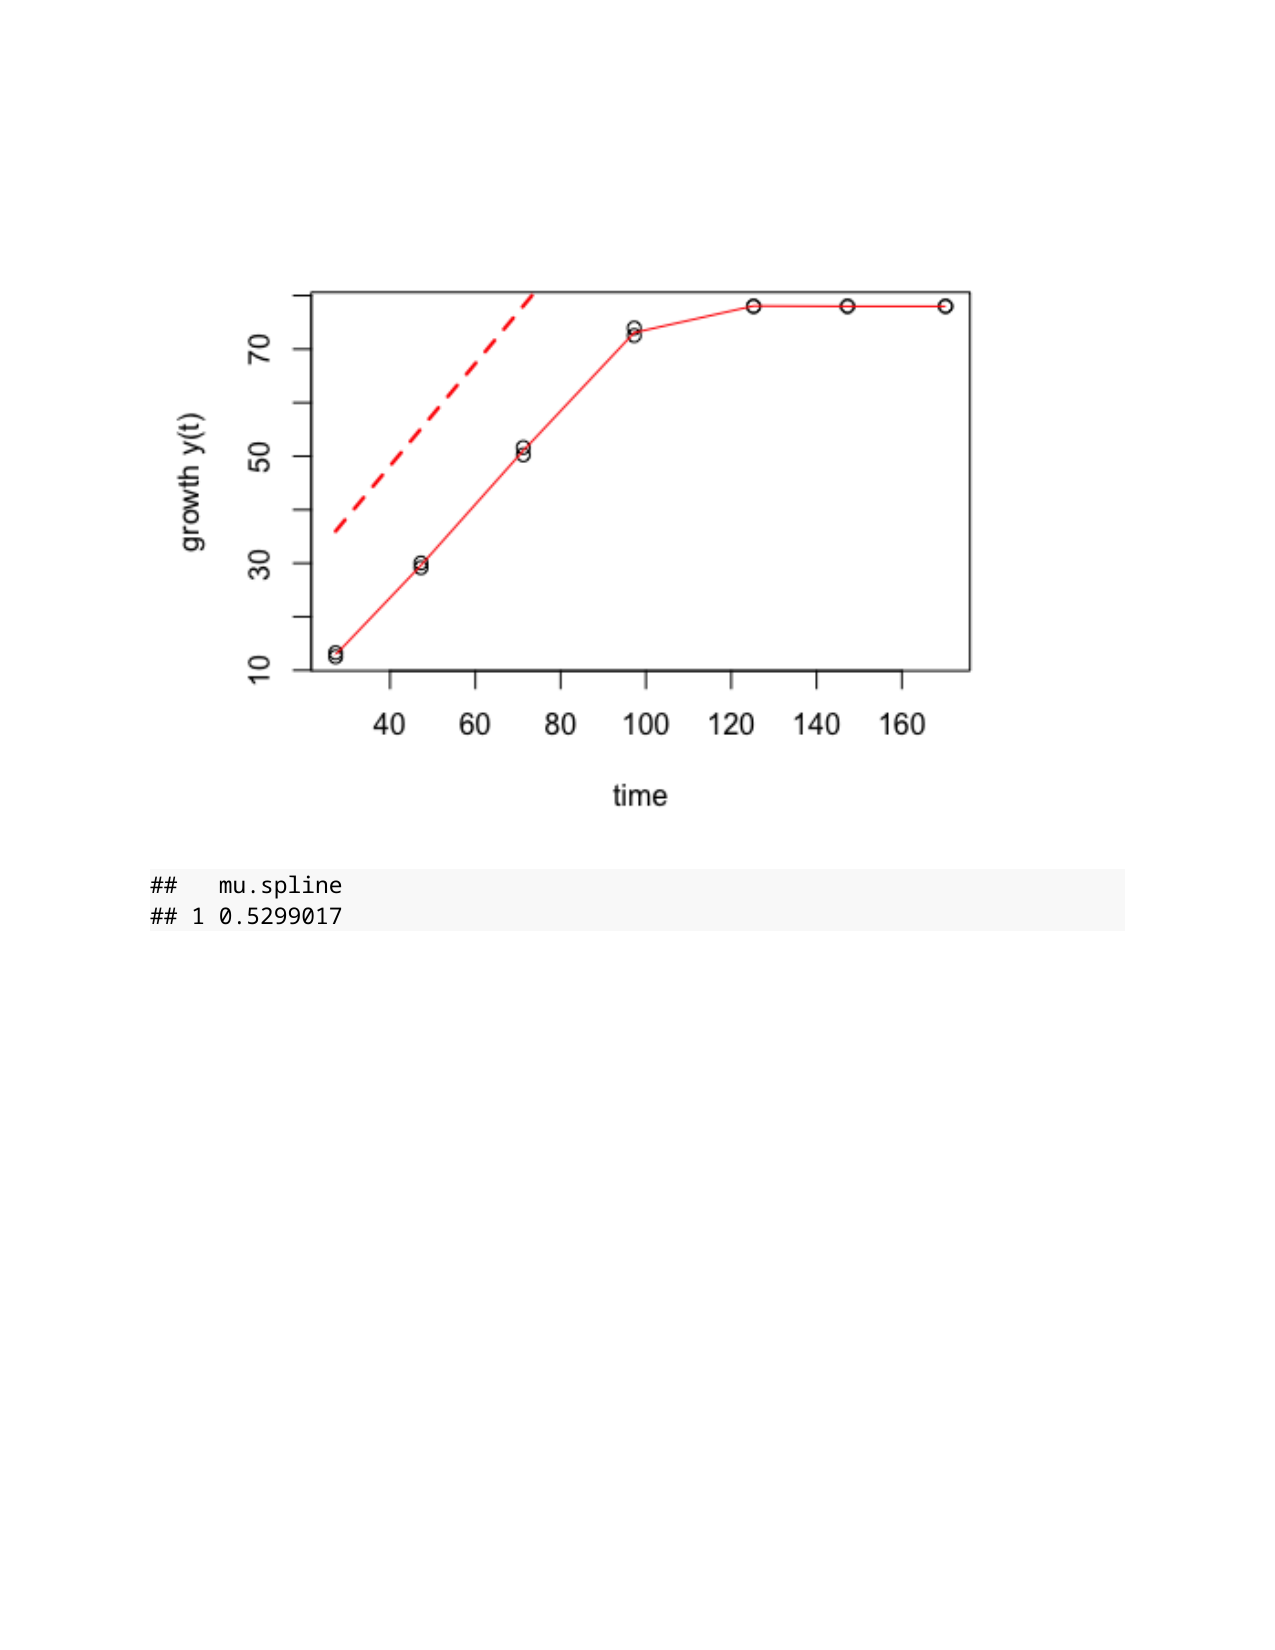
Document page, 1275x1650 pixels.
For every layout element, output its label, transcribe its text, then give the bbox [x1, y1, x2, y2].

picture [168, 150, 1044, 850]
text ## mu.spline ## 1 0.5299017 [150, 869, 1125, 931]
